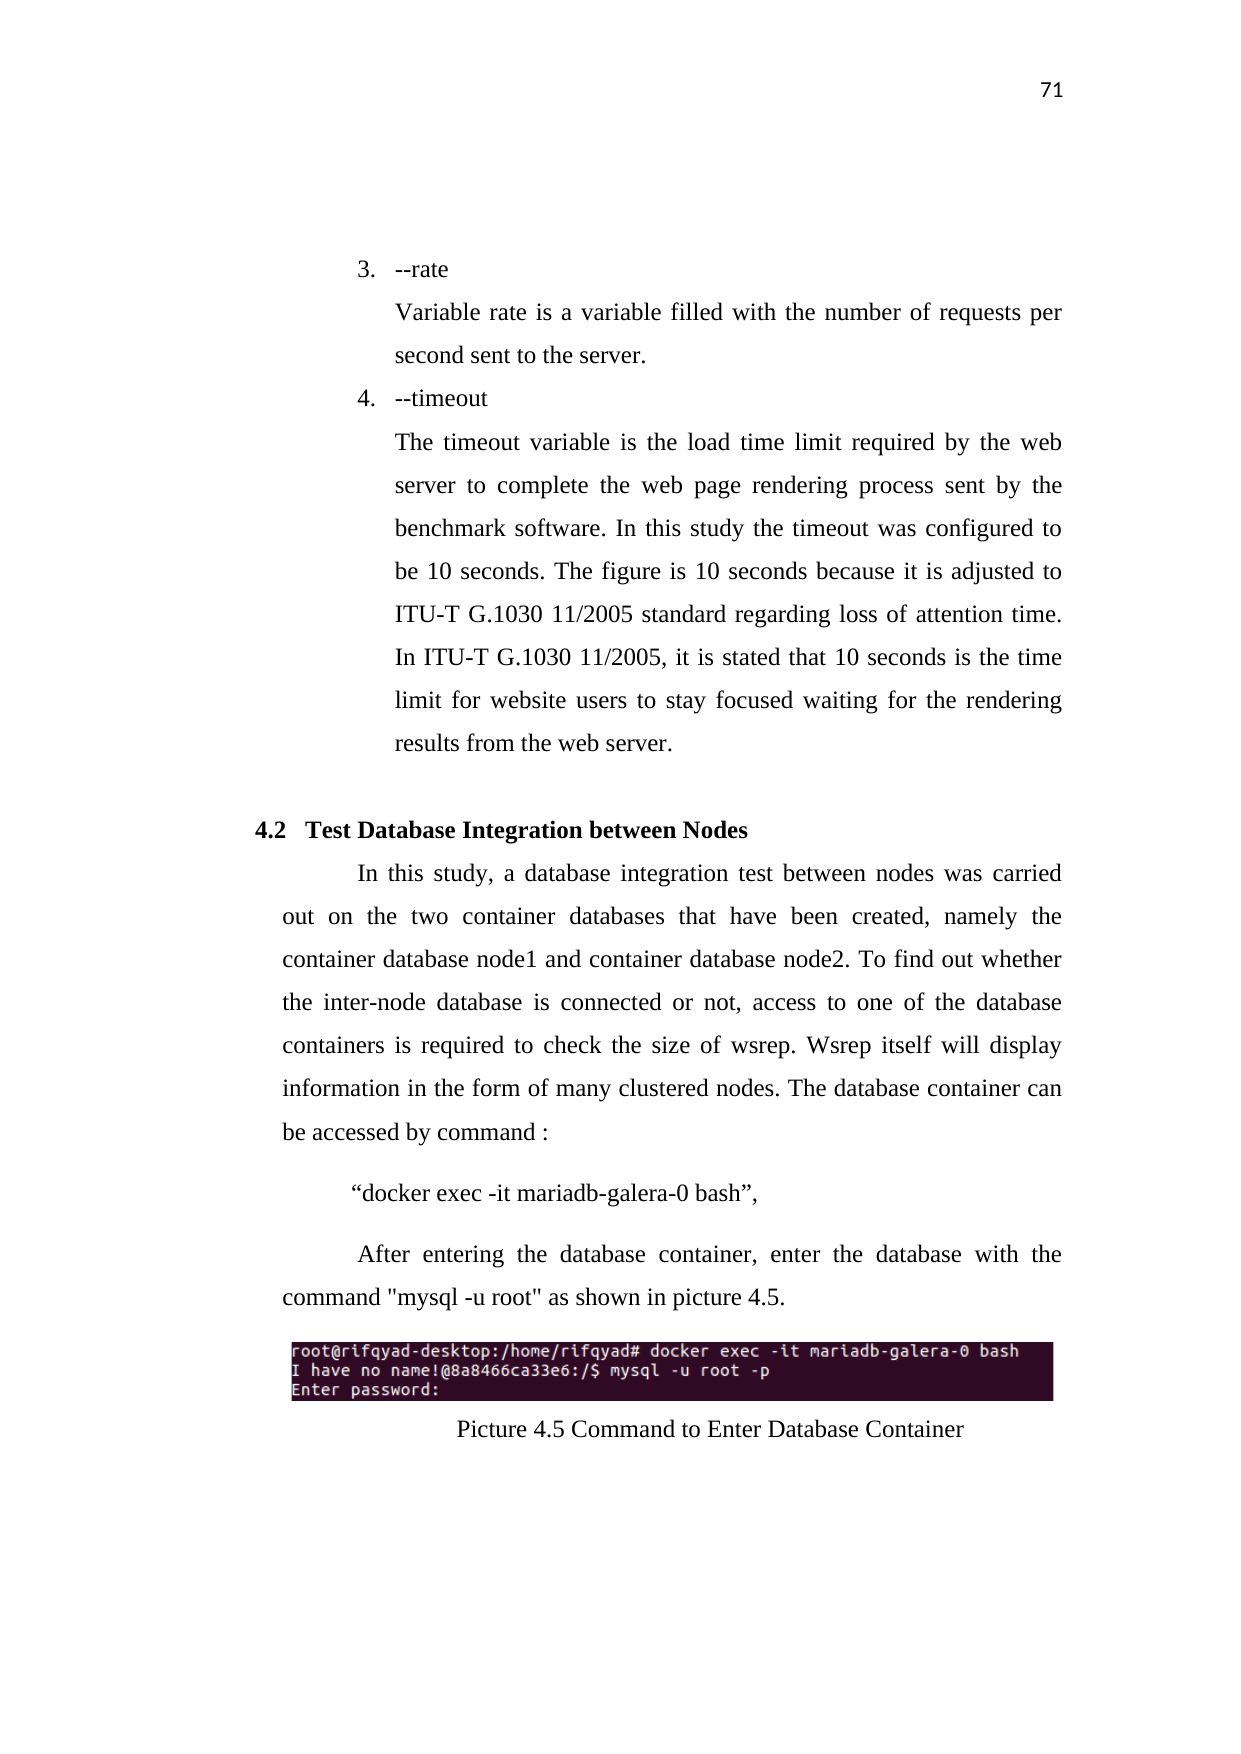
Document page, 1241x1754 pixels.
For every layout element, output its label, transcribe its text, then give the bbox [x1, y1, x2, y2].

text Variable rate is a variable filled with the number of requests per second sent to the server. [394, 297, 1063, 369]
text In this study, a database integration test between nodes was carried out on the two container databases that have been created, namely the container database node1 and container database node2. To find out whether the inter-node database is connected or not, access to one of the database containers is required to check the size of wsrep. Wsrep itself will display information in the form of many clustered nodes. The database container can be accessed by command : [282, 858, 1063, 1145]
picture [291, 1342, 1054, 1401]
text Picture 4.5 Command to Enter Database Container [282, 1414, 1063, 1443]
list --timeout [357, 383, 1063, 412]
list --rate [357, 254, 1063, 283]
list Test Database Integration between Nodes [255, 815, 1063, 843]
text The timeout variable is the load time limit required by the web server to complete the web page rendering process sent by the benchmark software. In this study the timeout was configured to be 10 seconds. The figure is 10 seconds because it is adjusted to ITU-T G.1030 11/2005 standard regarding loss of attention time. In ITU-T G.1030 11/2005, it is stated that 10 seconds is the time limit for website users to stay focused waiting for the rendering results from the web server. [394, 427, 1063, 757]
text “docker exec -it mariadb-galera-0 bash”, [351, 1178, 1063, 1206]
text After entering the database container, enter the database with the command "mysql -u root" as shown in picture 4.5. [282, 1239, 1063, 1311]
